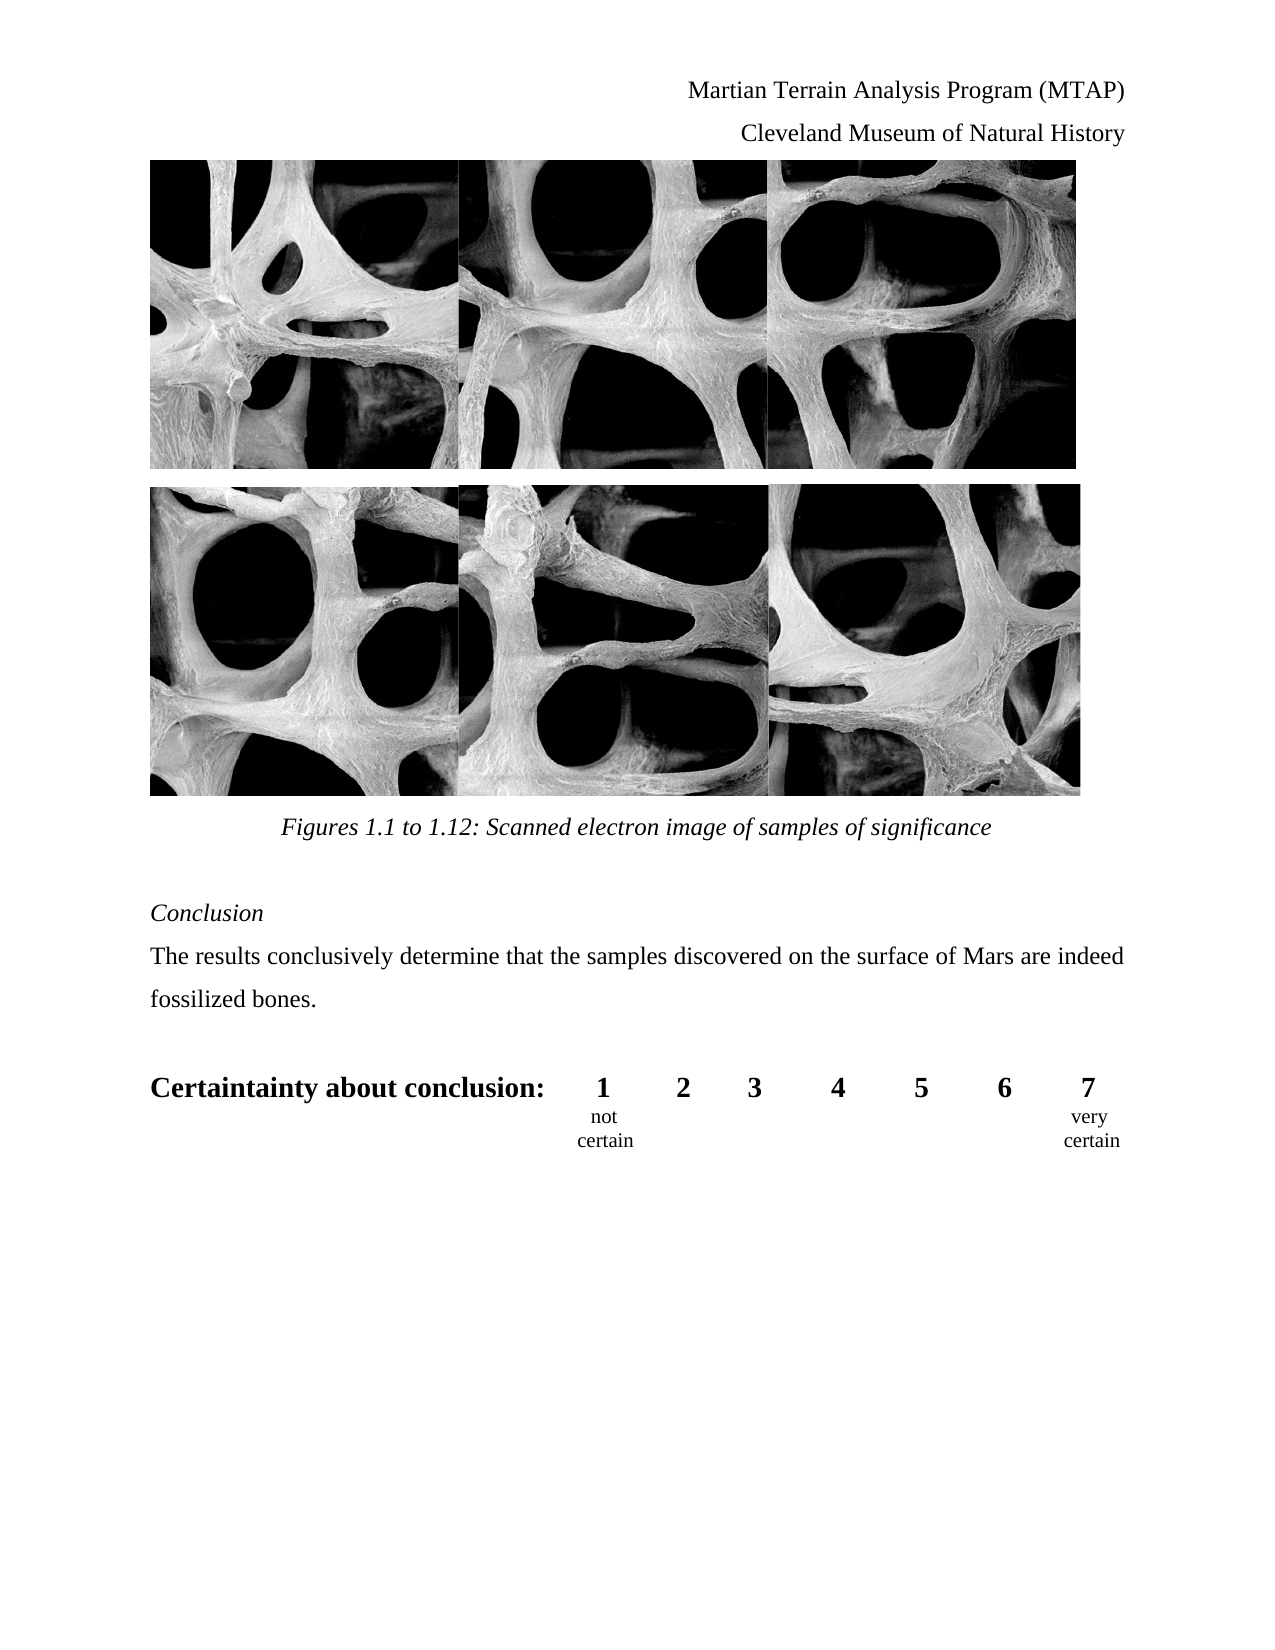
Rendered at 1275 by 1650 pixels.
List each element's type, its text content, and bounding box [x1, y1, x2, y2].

text Figures 1.1 to 1.12: Scanned electron image of samples of significance [150, 812, 1125, 840]
text Conclusion [150, 898, 1125, 927]
text not very [450, 1104, 1125, 1128]
text Certaintainty about conclusion: 1 2 3 4 5 6 7 [150, 1070, 1125, 1104]
text The results conclusively determine that the samples discovered on the surface of Mars are indeed fossilized bones. [150, 941, 1125, 1013]
picture [150, 160, 1076, 469]
picture [150, 484, 1081, 796]
text certain certain [450, 1128, 1125, 1152]
